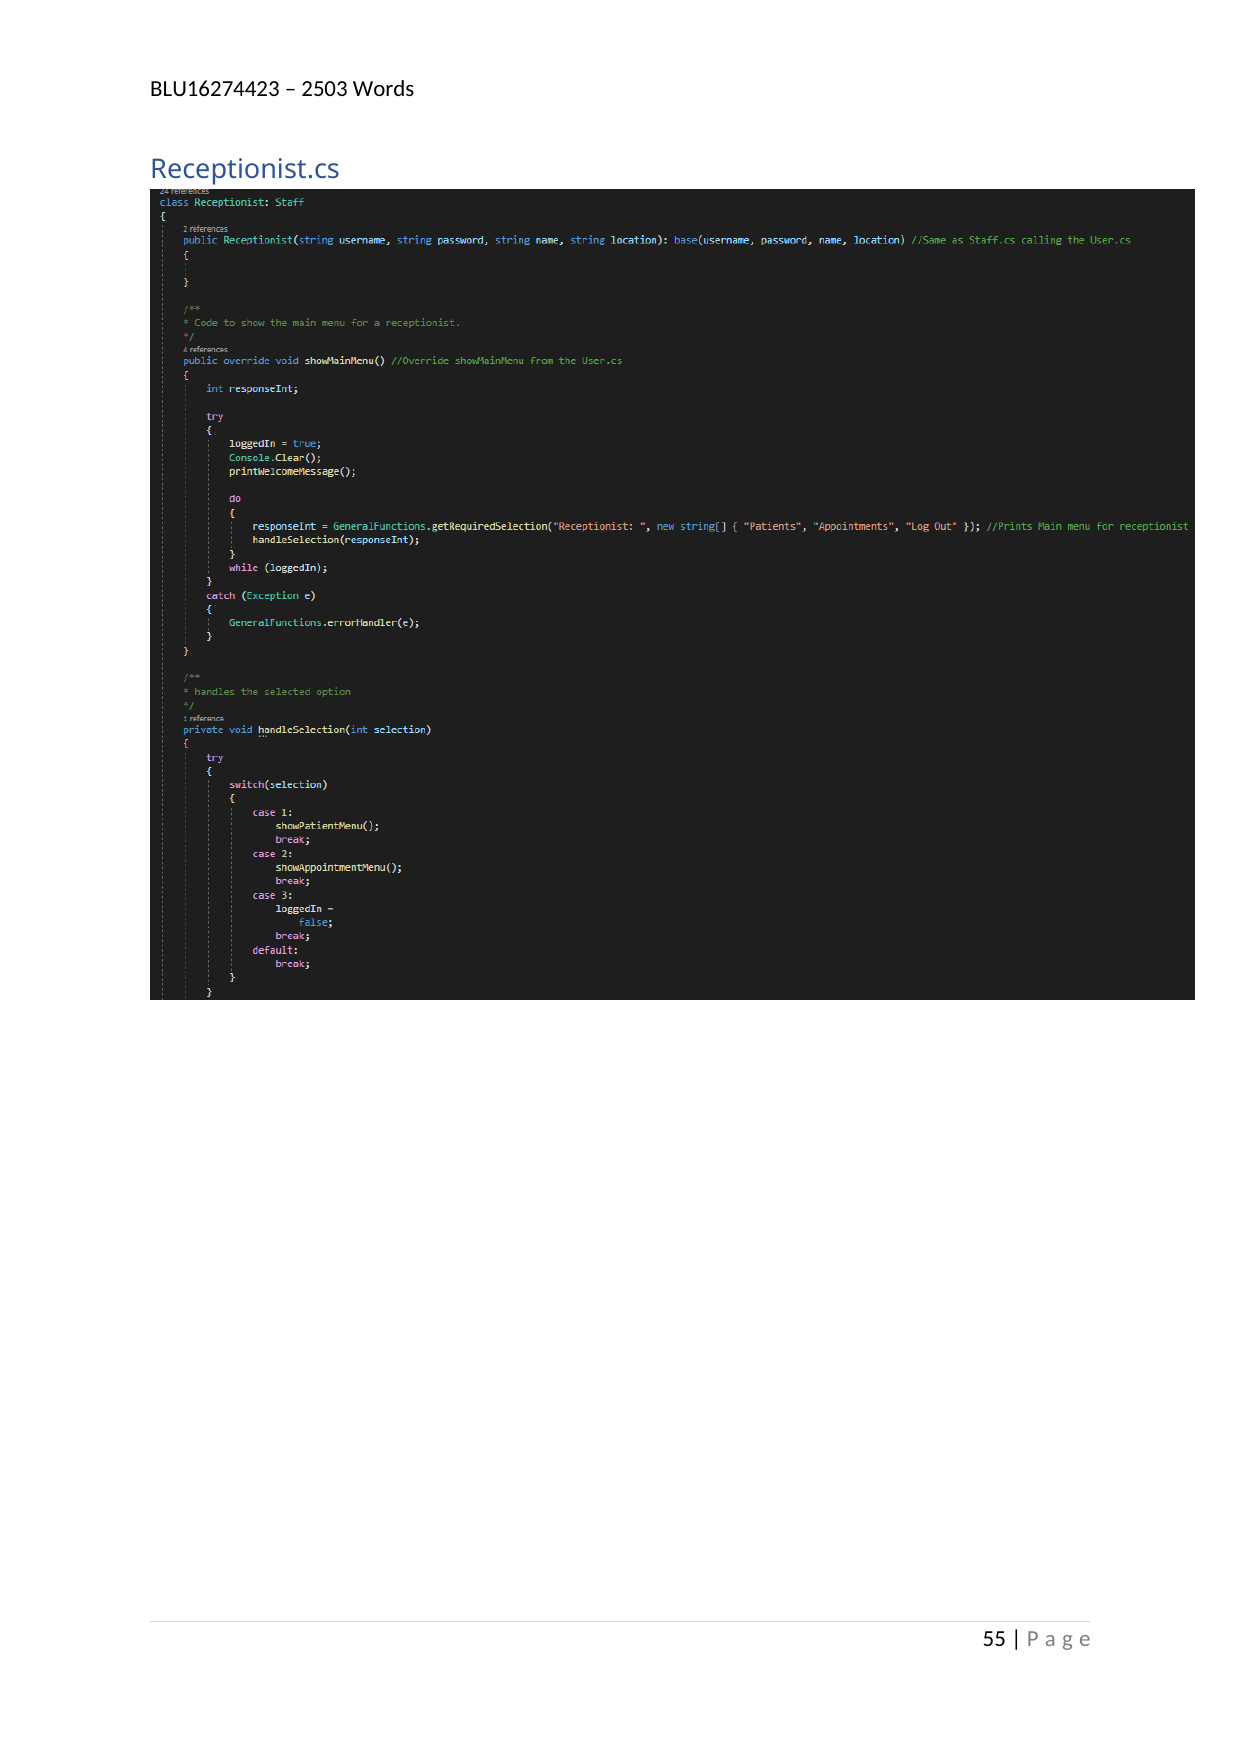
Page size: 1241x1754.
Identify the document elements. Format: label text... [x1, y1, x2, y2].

subtitle Receptionist.cs [150, 150, 1090, 187]
picture [150, 189, 1195, 1000]
